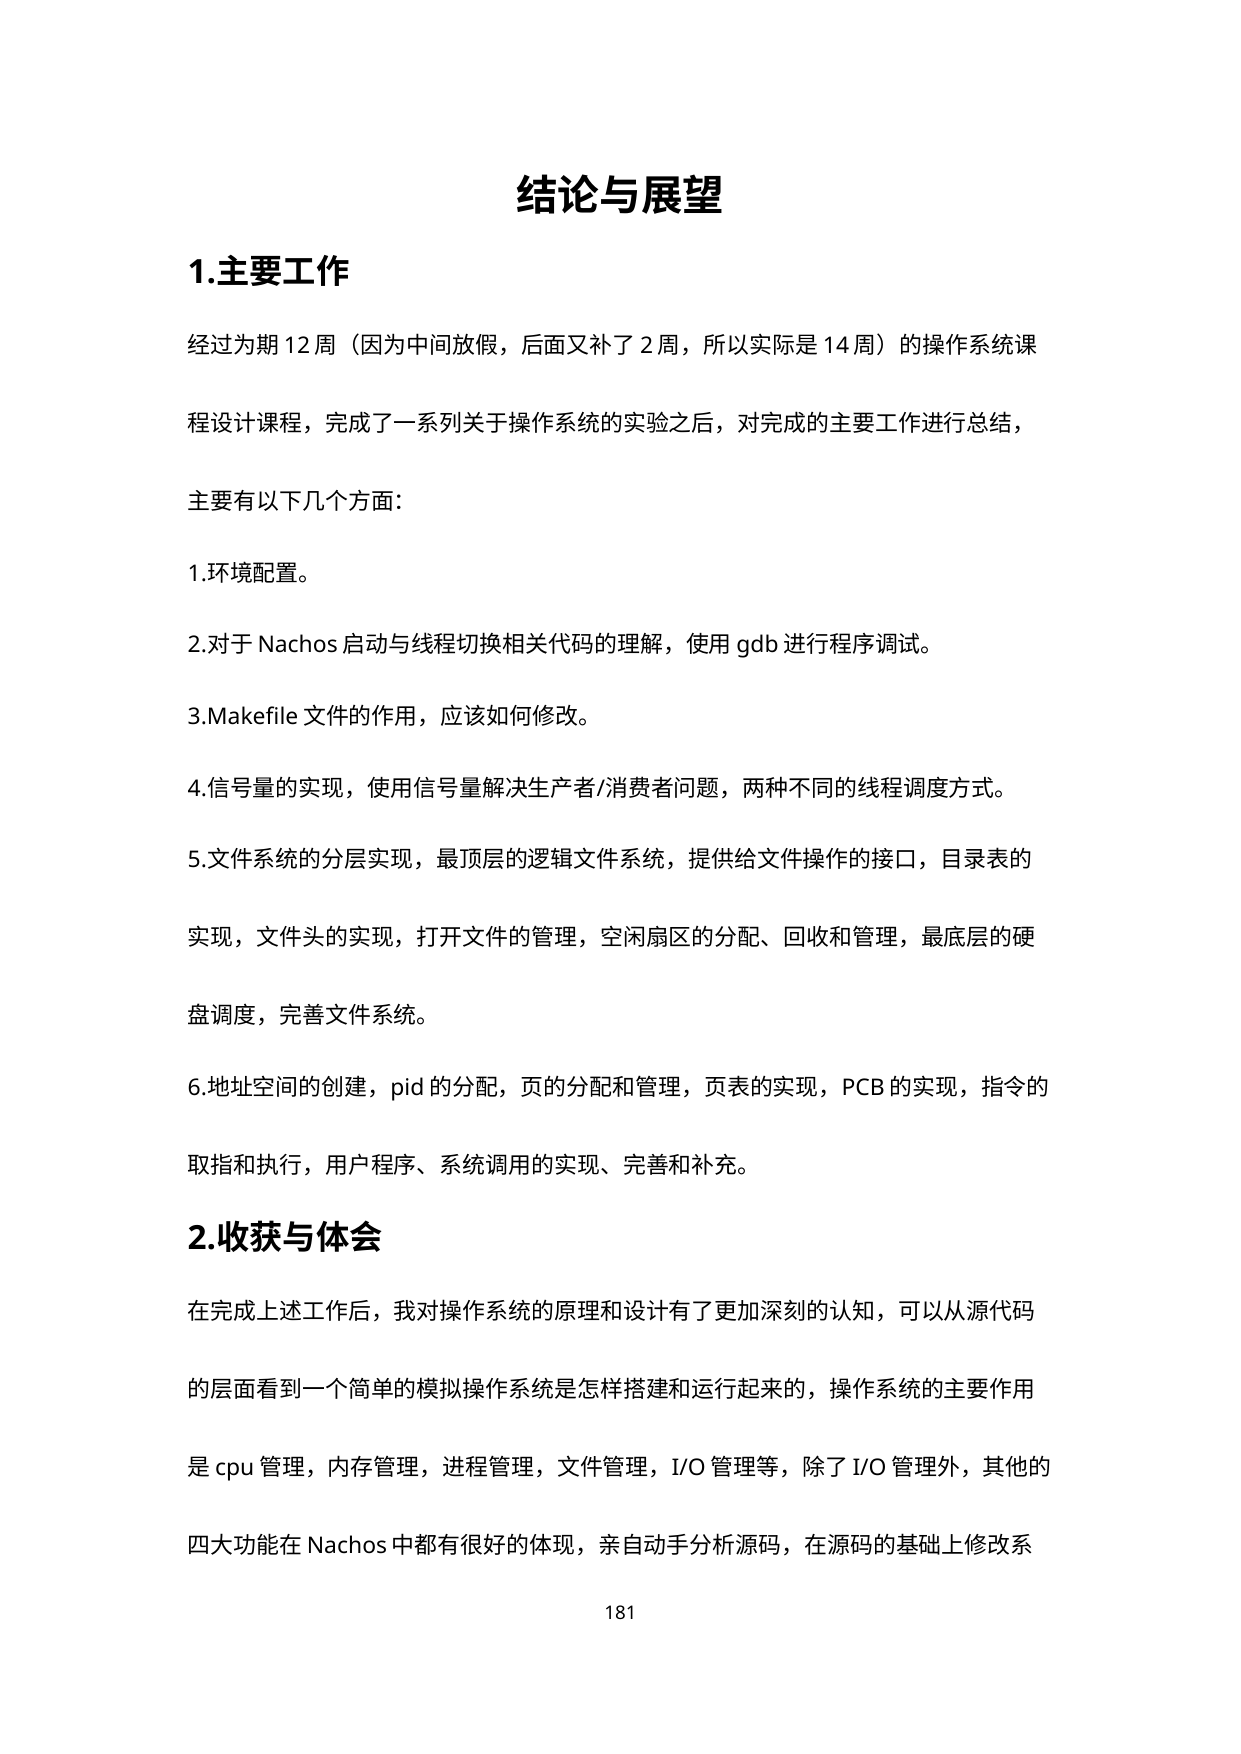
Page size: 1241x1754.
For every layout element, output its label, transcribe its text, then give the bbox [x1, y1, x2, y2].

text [187, 1277, 1053, 1576]
text 1.主要工作 [187, 237, 1053, 302]
text 5.文件系统的分层实现，最顶层的逻辑文件系统，提供给文件操作的接口，目录表的实现，文件头的实现，打开文件的管理，空闲扇区的分配、回收和管理，最底层的硬盘调度，完善文件系统。 [187, 826, 1053, 1046]
text 结论与展望 [187, 160, 1053, 225]
text 2.对于Nachos启动与线程切换相关代码的理解，使用gdb进行程序调试。 [187, 611, 1053, 676]
text 1.环境配置。 [187, 539, 1053, 604]
text 3.Makefile文件的作用，应该如何修改。 [187, 682, 1053, 747]
text 2.收获与体会 [187, 1202, 1053, 1267]
text 经过为期12周（因为中间放假，后面又补了2周，所以实际是14周）的操作系统课程设计课程，完成了一系列关于操作系统的实验之后，对完成的主要工作进行总结，主要有以下几个方面： [187, 311, 1053, 532]
text 6.地址空间的创建，pid的分配，页的分配和管理，页表的实现，PCB的实现，指令的取指和执行，用户程序、系统调用的实现、完善和补充。 [187, 1053, 1053, 1196]
text 4.信号量的实现，使用信号量解决生产者/消费者问题，两种不同的线程调度方式。 [187, 754, 1053, 819]
